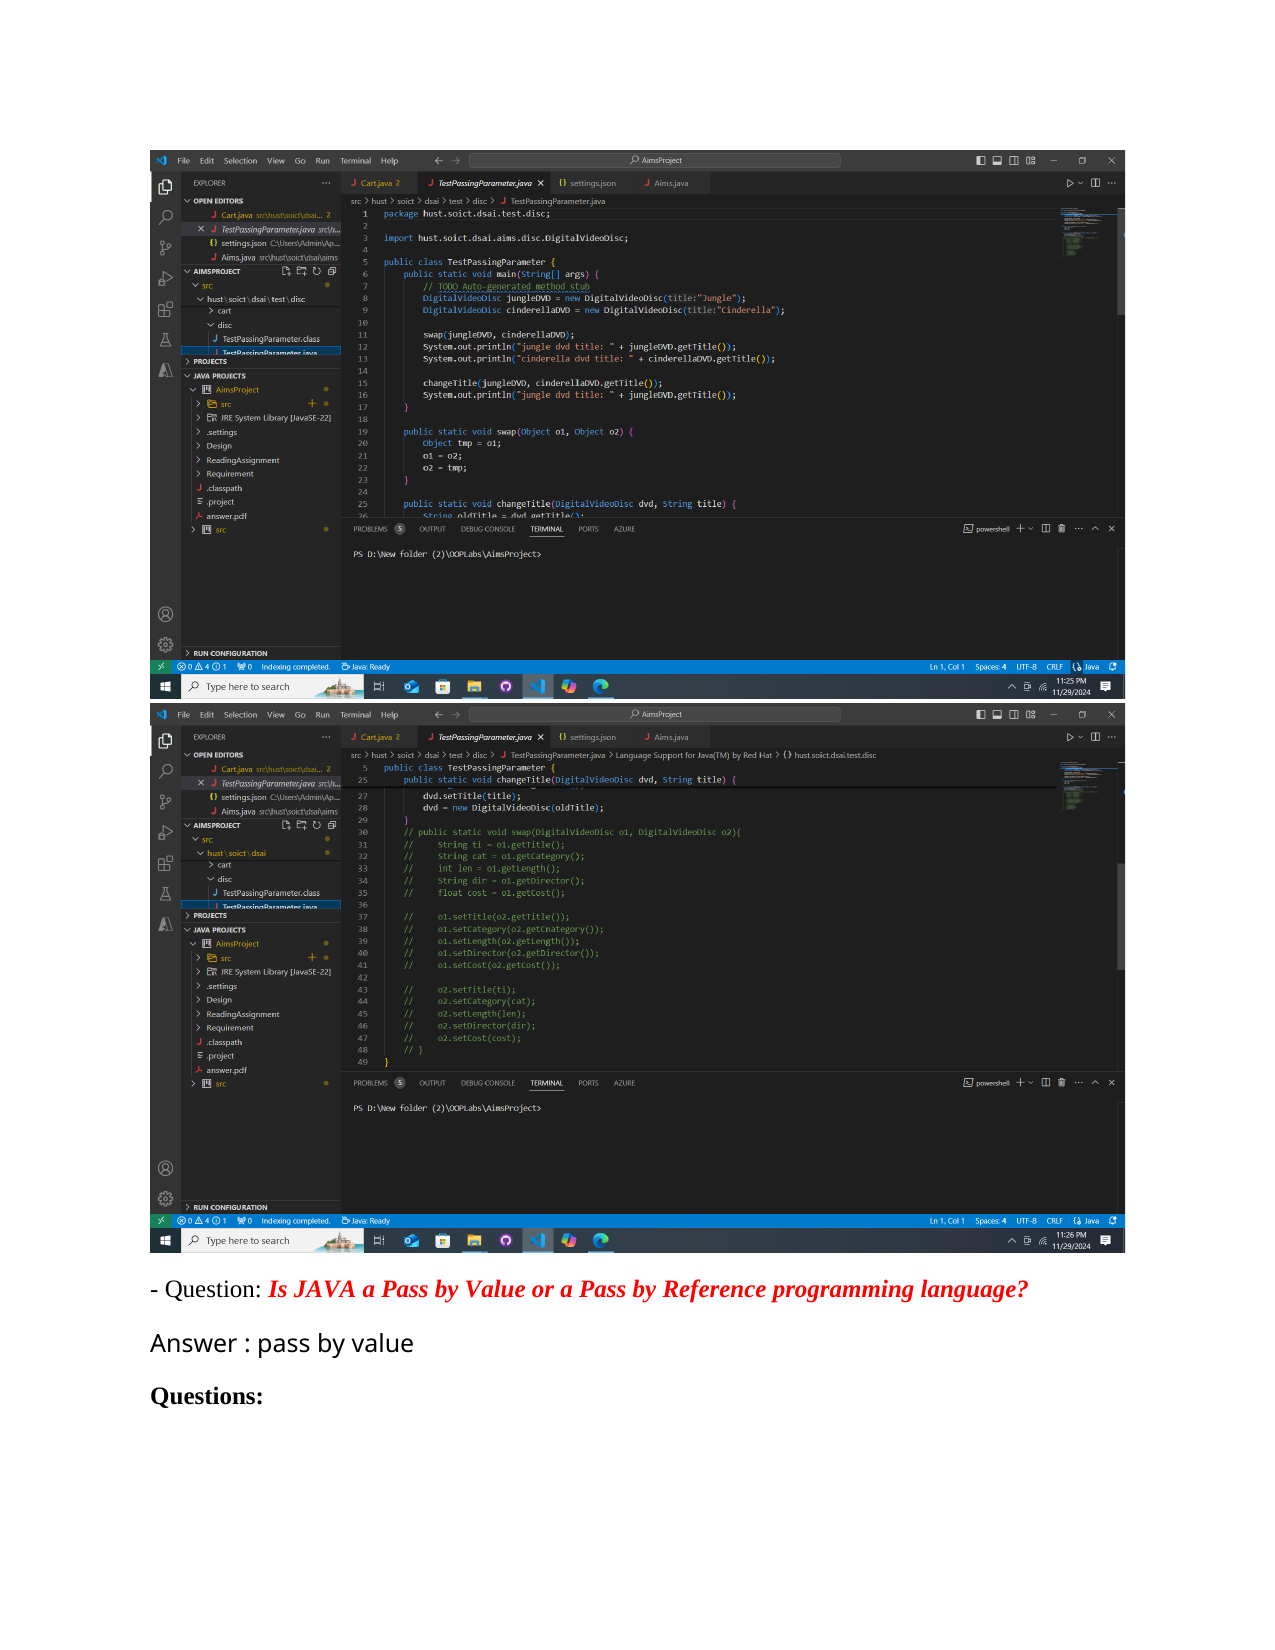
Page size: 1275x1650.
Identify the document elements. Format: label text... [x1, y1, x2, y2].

text Questions: [150, 1381, 1125, 1410]
picture [150, 703, 1125, 1253]
text - Question: Is JAVA a Pass by Value or a Pass by Reference programming language? [150, 1274, 1125, 1303]
picture [150, 150, 1125, 699]
text Answer : pass by value [150, 1325, 1125, 1359]
